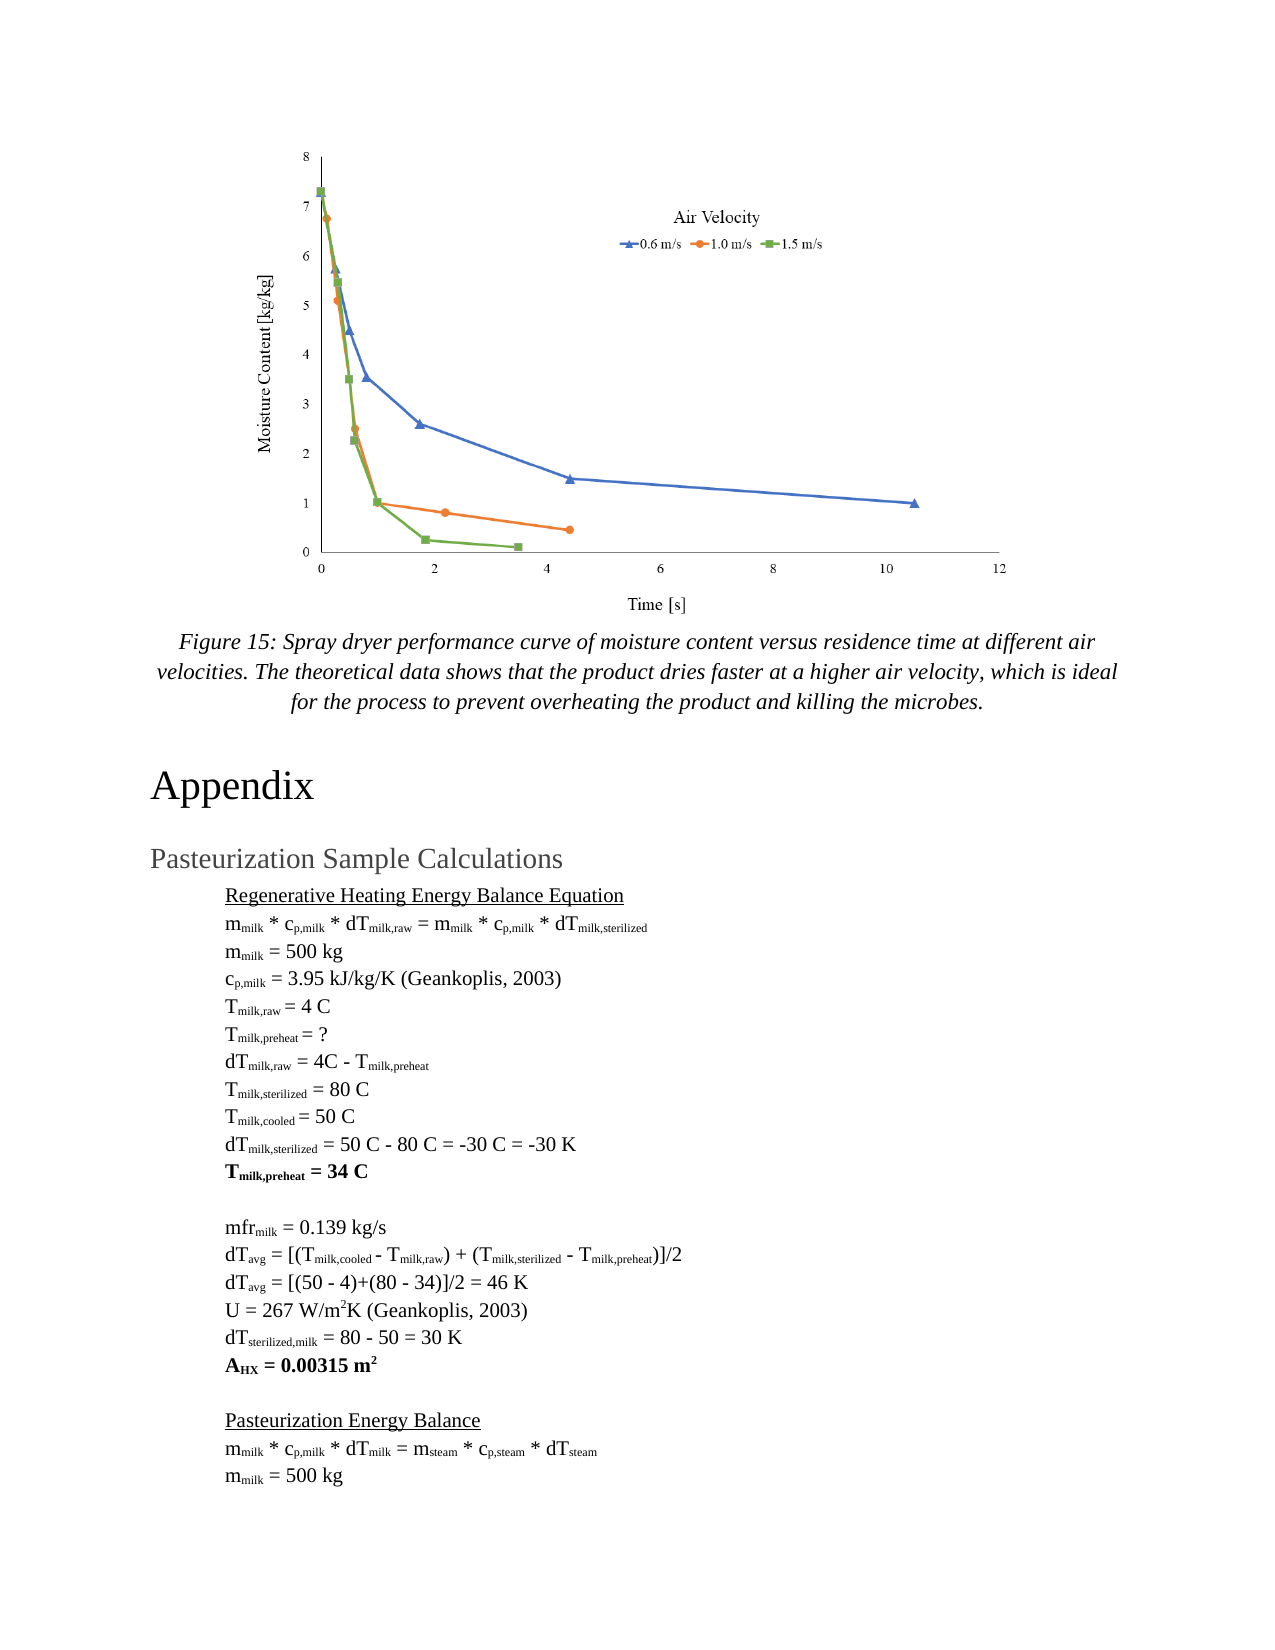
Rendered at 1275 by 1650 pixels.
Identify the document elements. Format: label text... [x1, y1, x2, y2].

picture [216, 150, 1059, 625]
subtitle Appendix [150, 760, 1125, 808]
text dTmilk,raw = 4C - Tmilk,preheat [225, 1049, 1125, 1073]
text Tmilk,sterilized = 80 C [225, 1077, 1125, 1101]
text Tmilk,preheat = ? [225, 1021, 1125, 1046]
text Tmilk,cooled = 50 C [225, 1104, 1125, 1128]
text U = 267 W/m2K (Geankoplis, 2003) [150, 1297, 1125, 1322]
text Tmilk,raw = 4 C [225, 994, 1125, 1018]
text Figure 15: Spray dryer performance curve of moisture content versus residence time at different air velocities. The theoretical data shows that the product dries faster at a higher air velocity, which is ideal for the process to prevent overheating the product and killing the microbes. [150, 628, 1125, 715]
text Tmilk,preheat = 34 C [225, 1159, 1125, 1183]
subtitle Pasteurization Sample Calculations [150, 842, 1125, 875]
text Regenerative Heating Energy Balance Equation [150, 883, 1125, 907]
text mmilk * cp,milk * dTmilk,raw = mmilk * cp,milk * dTmilk,sterilized [225, 911, 1125, 935]
text cp,milk = 3.95 kJ/kg/K (Geankoplis, 2003) [225, 966, 1125, 990]
text mfrmilk = 0.139 kg/s [150, 1215, 1125, 1239]
text mmilk = 500 kg [225, 1463, 1125, 1487]
text dTavg = [(Tmilk,cooled - Tmilk,raw) + (Tmilk,sterilized - Tmilk,preheat)]/2 [150, 1242, 1125, 1266]
text dTsterilized,milk = 80 - 50 = 30 K [150, 1325, 1125, 1349]
text dTmilk,sterilized = 50 C - 80 C = -30 C = -30 K [225, 1132, 1125, 1156]
text mmilk = 500 kg [150, 939, 1125, 963]
text AHX = 0.00315 m2 [150, 1353, 1125, 1377]
text dTavg = [(50 - 4)+(80 - 34)]/2 = 46 K [150, 1270, 1125, 1294]
text Pasteurization Energy Balance [150, 1408, 1125, 1432]
text mmilk * cp,milk * dTmilk = msteam * cp,steam * dTsteam [225, 1436, 1125, 1459]
